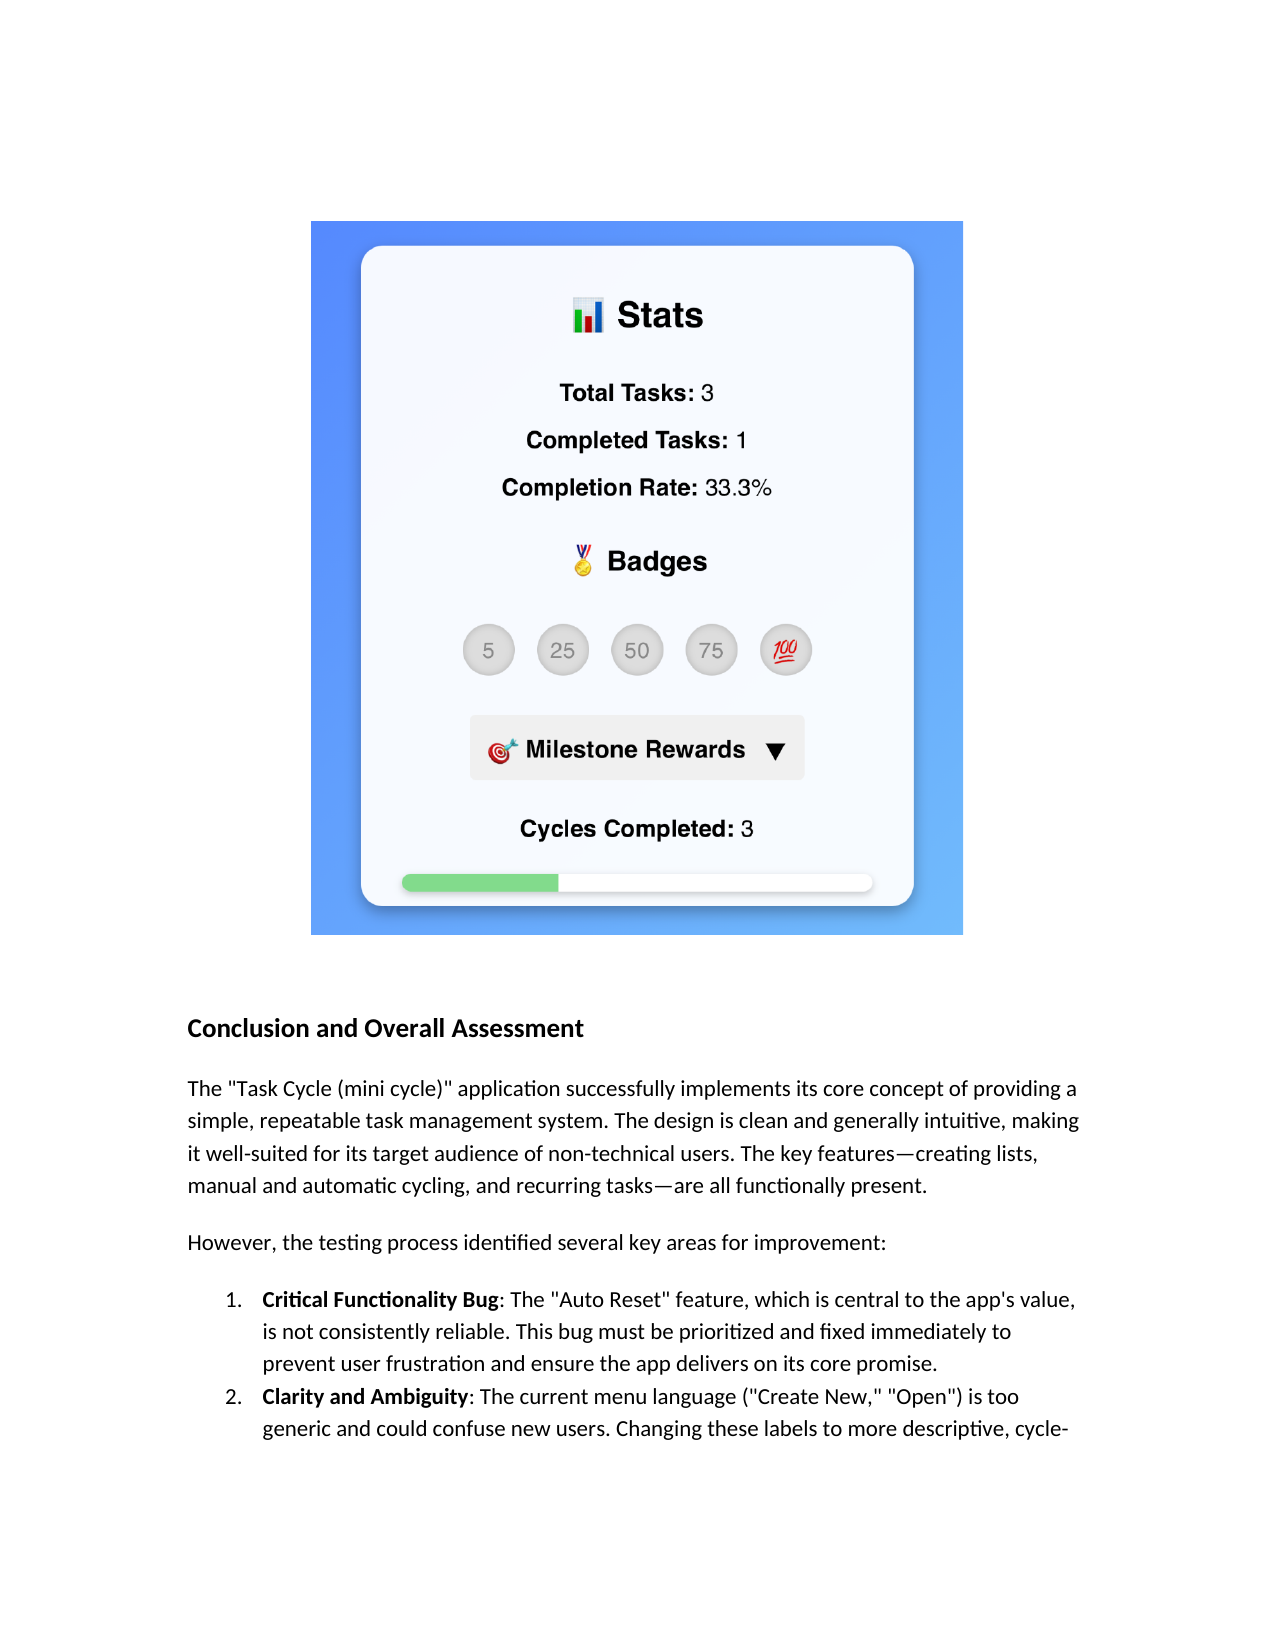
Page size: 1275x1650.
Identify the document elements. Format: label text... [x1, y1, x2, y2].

list Critical Functionality Bug: The "Auto Reset" feature, which is central to the app's value, is not consistently reliable. This bug must be prioritized and fixed immediately to prevent user frustration and ensure the app delivers on its core promise. [225, 1285, 1087, 1378]
text The "Task Cycle (mini cycle)" application successfully implements its core concept of providing a simple, repeatable task management system. The design is clean and generally intuitive, making it well-suited for its target audience of non-technical users. The key features—creating lists, manual and automatic cycling, and recurring tasks—are all functionally present. [187, 1074, 1087, 1199]
text However, the testing process identified several key areas for improvement: [187, 1228, 1087, 1256]
subtitle Conclusion and Overall Assessment [187, 1011, 1087, 1044]
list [225, 1382, 1087, 1442]
picture [311, 221, 964, 935]
